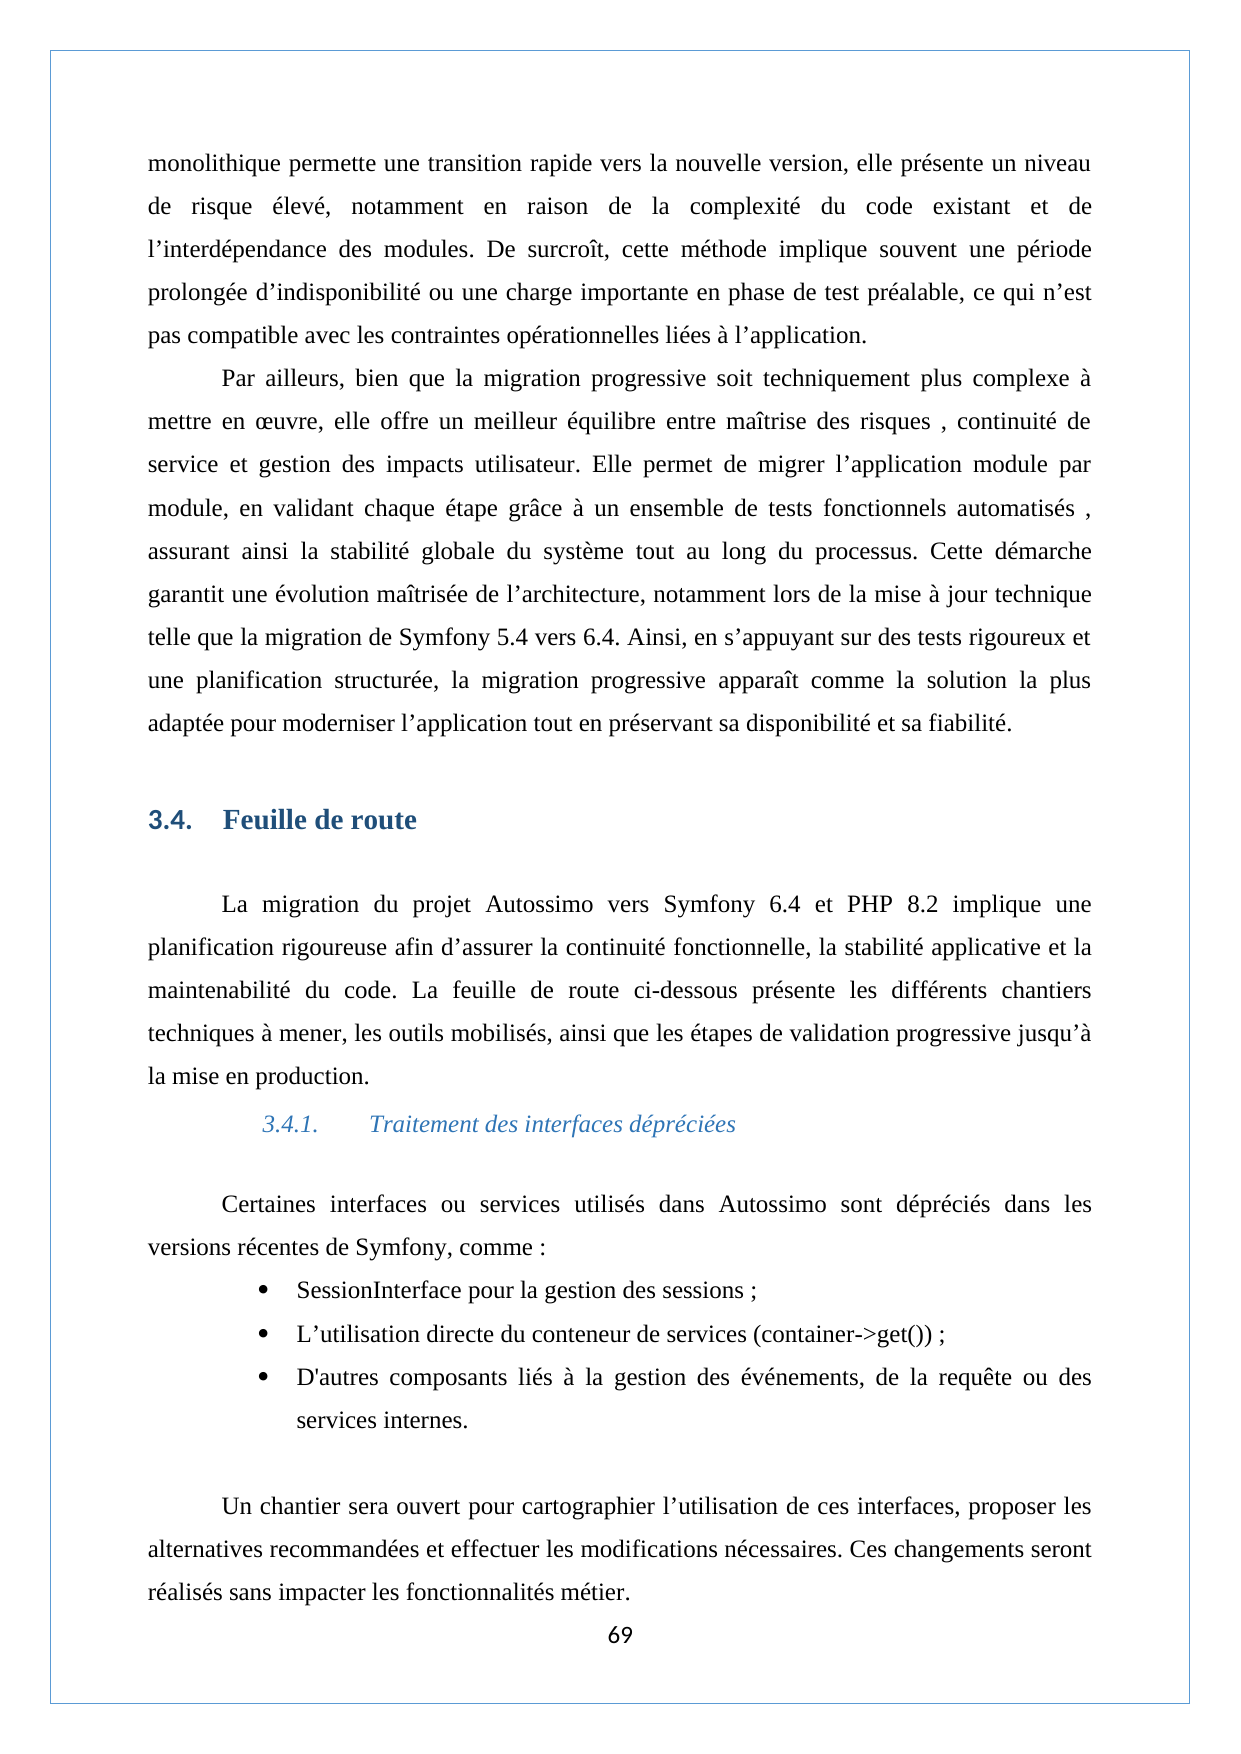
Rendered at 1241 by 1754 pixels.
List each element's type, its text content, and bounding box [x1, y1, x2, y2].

text Un chantier sera ouvert pour cartographier l’utilisation de ces interfaces, proposer les alternatives recommandées et effectuer les modifications nécessaires. Ces changements seront réalisés sans impacter les fonctionnalités métier. [148, 1491, 1093, 1606]
list L’utilisation directe du conteneur de services (container->get()) ; [259, 1319, 1093, 1347]
text Par ailleurs, bien que la migration progressive soit techniquement plus complexe à mettre en œuvre, elle offre un meilleur équilibre entre maîtrise des risques , continuité de service et gestion des impacts utilisateur. Elle permet de migrer l’application module par module, en validant chaque étape grâce à un ensemble de tests fonctionnels automatisés , assurant ainsi la stabilité globale du système tout au long du processus. Cette démarche garantit une évolution maîtrisée de l’architecture, notamment lors de la mise à jour technique telle que la migration de Symfony 5.4 vers 6.4. Ainsi, en s’appuyant sur des tests rigoureux et une planification structurée, la migration progressive apparaît comme la solution la plus adaptée pour moderniser l’application tout en préservant sa disponibilité et sa fiabilité. [148, 363, 1093, 737]
subtitle Feuille de route [148, 801, 1093, 837]
text Certaines interfaces ou services utilisés dans Autossimo sont dépréciés dans les versions récentes de Symfony, comme : [148, 1189, 1093, 1261]
subtitle Traitement des interfaces dépréciées [325, 1109, 1093, 1137]
list SessionInterface pour la gestion des sessions ; [259, 1276, 1093, 1304]
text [148, 148, 1093, 349]
list D'autres composants liés à la gestion des événements, de la requête ou des services internes. [259, 1362, 1093, 1434]
text La migration du projet Autossimo vers Symfony 6.4 et PHP 8.2 implique une planification rigoureuse afin d’assurer la continuité fonctionnelle, la stabilité applicative et la maintenabilité du code. La feuille de route ci-dessous présente les différents chantiers techniques à mener, les outils mobilisés, ainsi que les étapes de validation progressive jusqu’à la mise en production. [148, 889, 1093, 1090]
